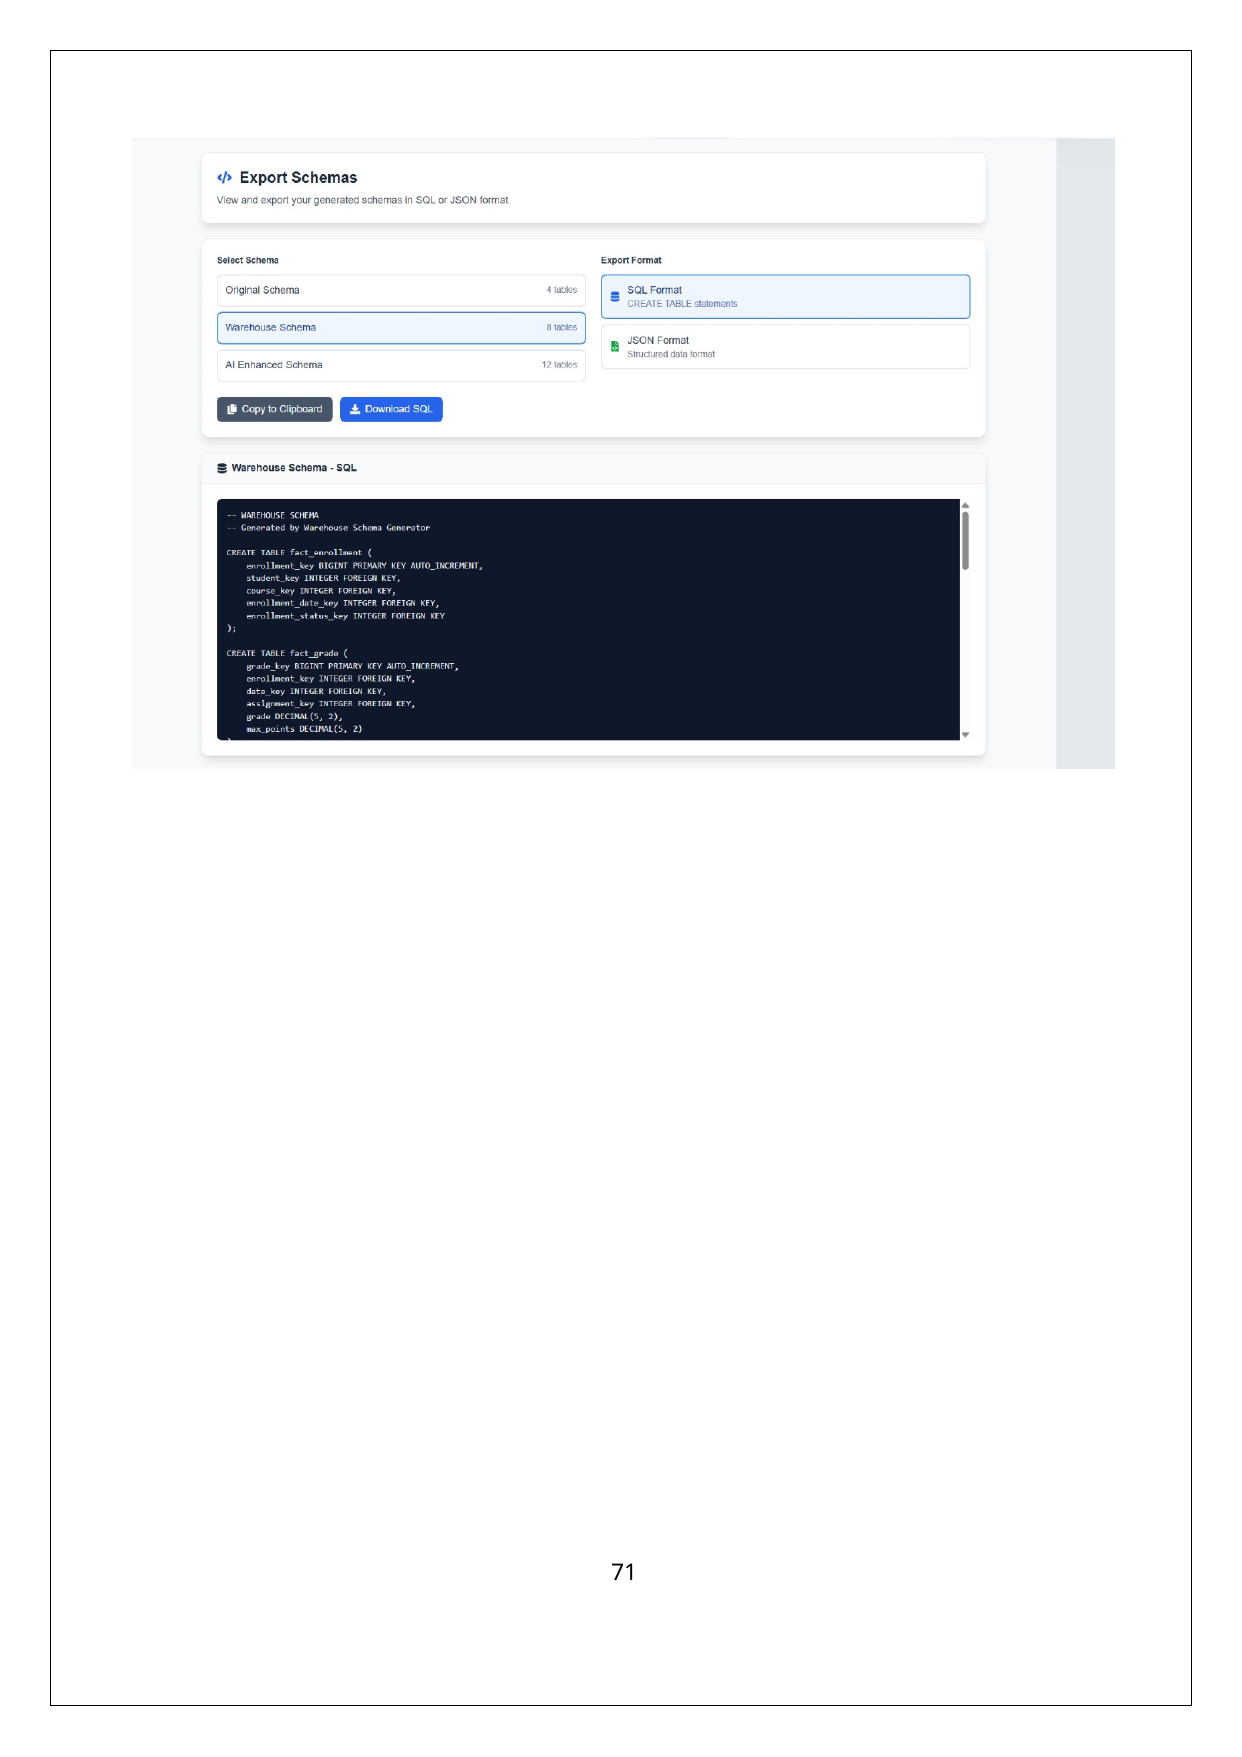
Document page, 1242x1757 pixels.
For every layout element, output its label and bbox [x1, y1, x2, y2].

picture [131, 137, 1116, 769]
